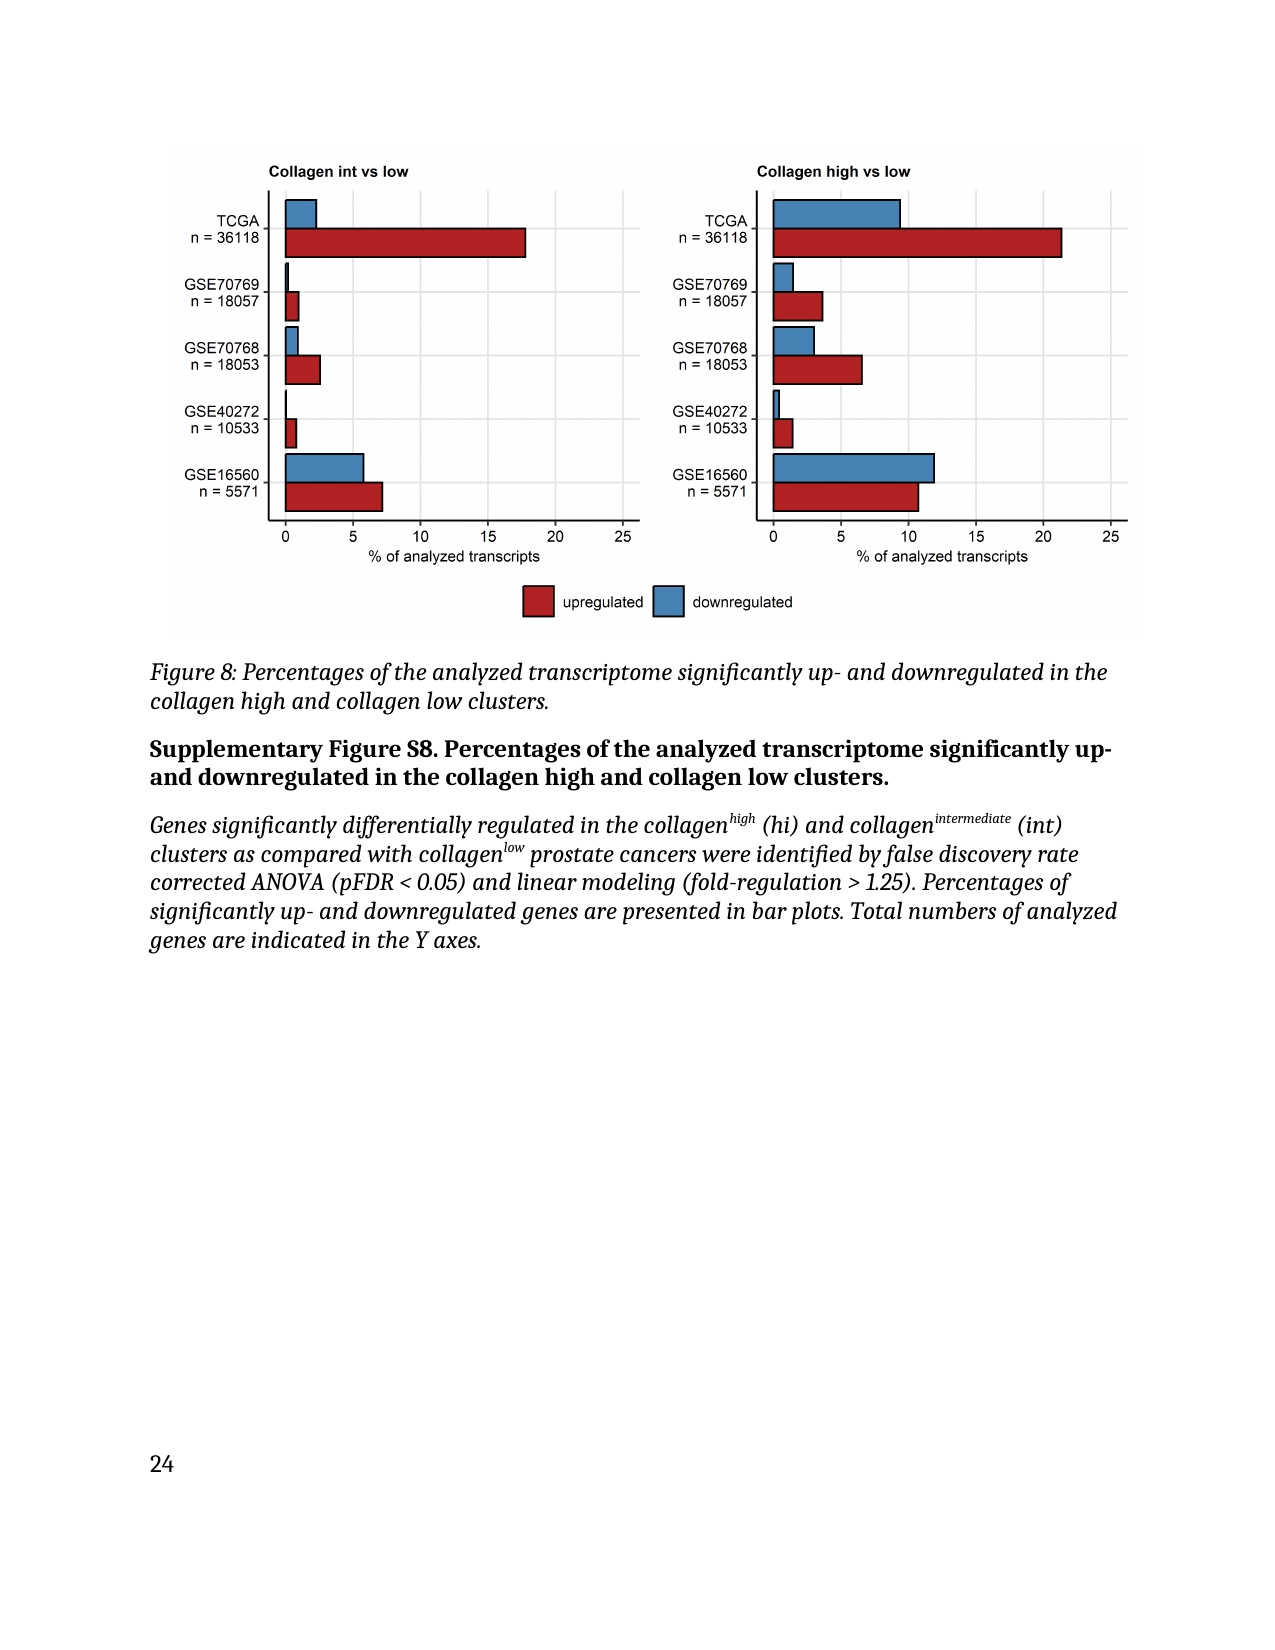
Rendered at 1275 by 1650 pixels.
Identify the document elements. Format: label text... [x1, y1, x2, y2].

text Supplementary Figure S8. Percentages of the analyzed transcriptome significantly up- and downregulated in the collagen high and collagen low clusters. [150, 734, 1125, 792]
text Genes significantly differentially regulated in the collagenhigh (hi) and collagenintermediate (int) clusters as compared with collagenlow prostate cancers were identified by false discovery rate corrected ANOVA (pFDR < 0.05) and linear modeling (fold-regulation > 1.25). Percentages of significantly up- and downregulated genes are presented in bar plots. Total numbers of analyzed genes are indicated in the Y axes. [150, 811, 1125, 954]
picture [168, 150, 1144, 638]
text Figure 8: Percentages of the analyzed transcriptome significantly up- and downregulated in the collagen high and collagen low clusters. [150, 658, 1125, 716]
